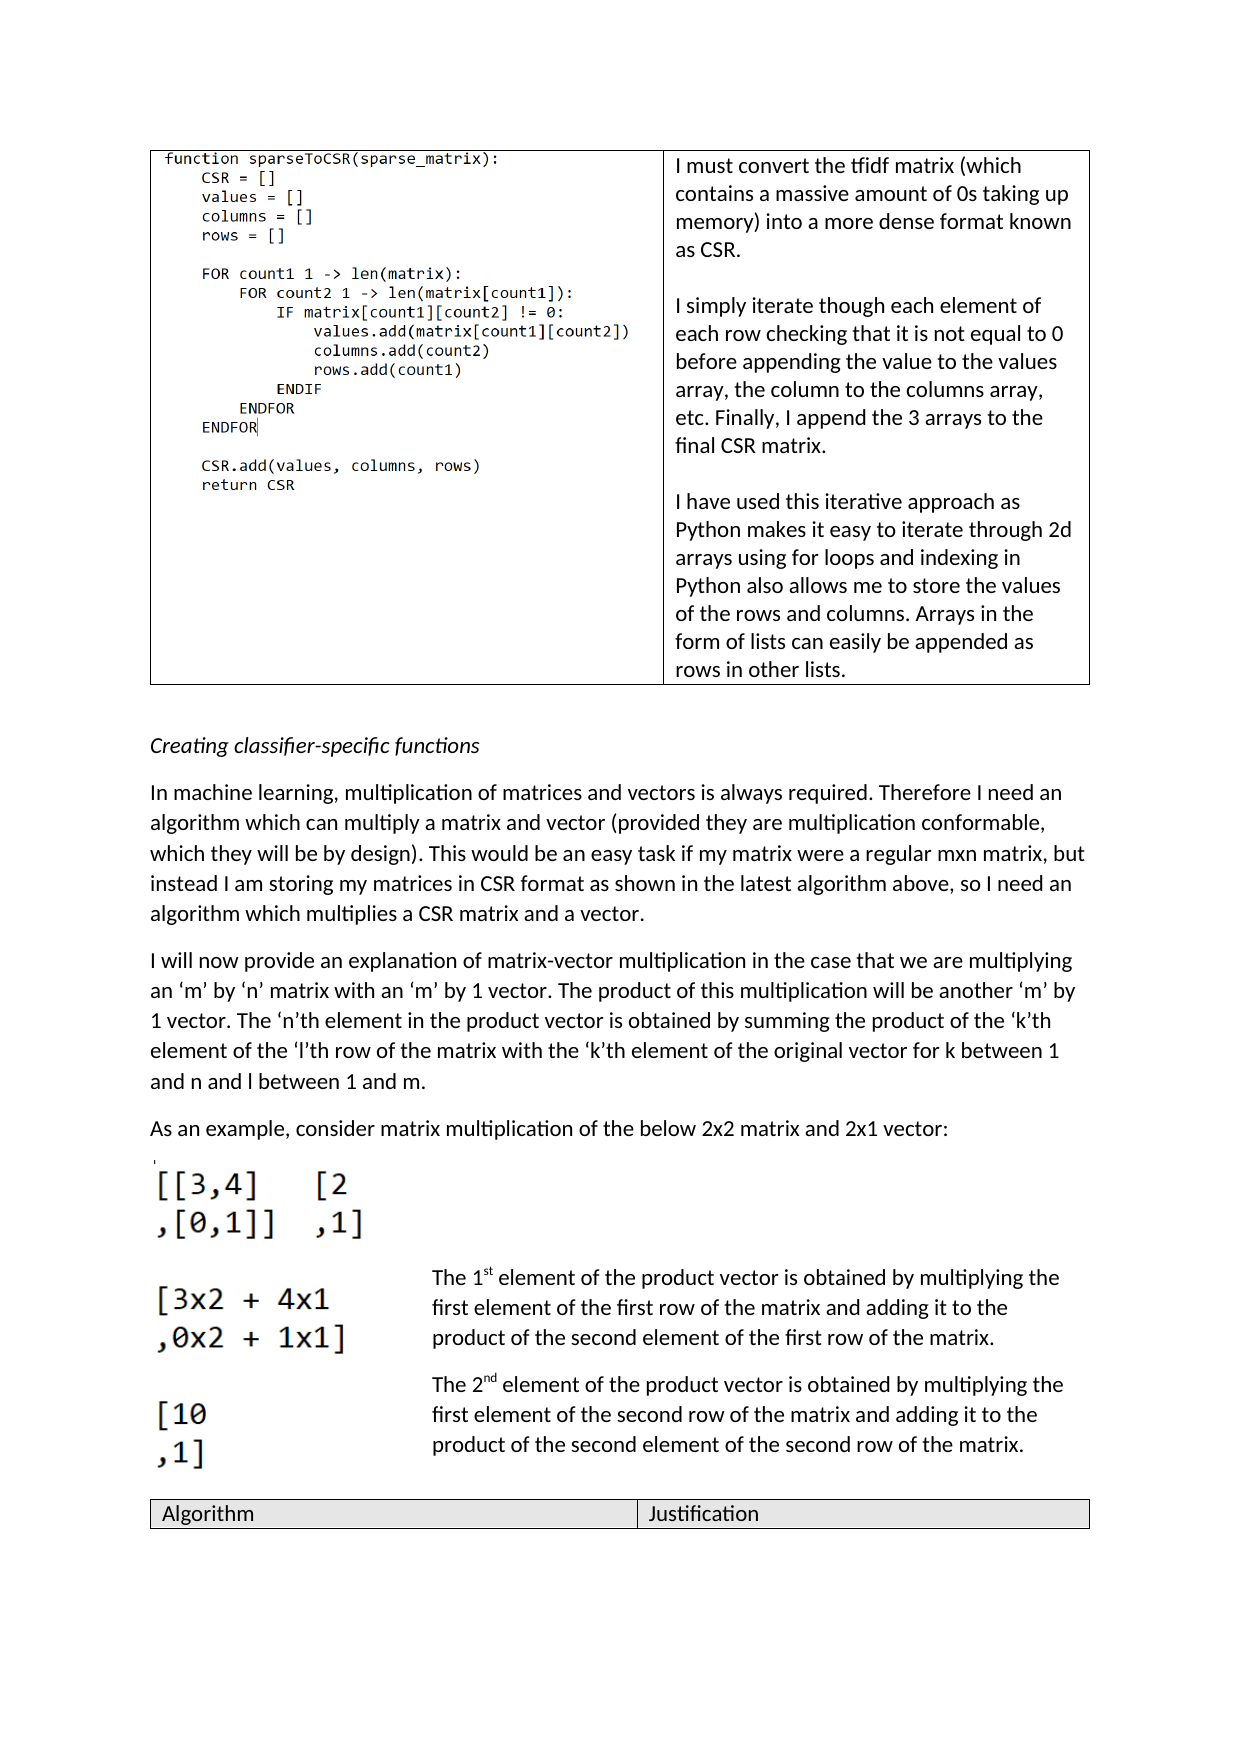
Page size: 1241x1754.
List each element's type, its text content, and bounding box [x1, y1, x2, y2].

table_header Justification [638, 1500, 1089, 1527]
text I will now provide an explanation of matrix-vector multiplication in the case that we are multiplying an ‘m’ by ‘n’ matrix with an ‘m’ by 1 vector. The product of this multiplication will be another ‘m’ by 1 vector. The ‘n’th element in the product vector is obtained by summing the product of the ‘k’th element of the ‘l’th row of the matrix with the ‘k’th element of the original vector for k between 1 and n and l between 1 and m. [150, 946, 1090, 1095]
table_cell I must convert the tfidf matrix (which contains a massive amount of 0s taking up memory) into a more dense format known as CSR. I simply iterate though each element of each row checking that it is not equal to 0 before appending the value to the values array, the column to the columns array, etc. Finally, I append the 3 arrays to the final CSR matrix. I have used this iterative approach as Python makes it easy to iterate through 2d arrays using for loops and indexing in Python also allows me to store the values of the rows and columns. Arrays in the form of lists can easily be appended as rows in other lists. [664, 151, 1089, 683]
text Creating classifier-specific functions [150, 731, 1090, 759]
table_cell [151, 151, 663, 683]
text In machine learning, multiplication of matrices and vectors is always required. Therefore I need an algorithm which can multiply a matrix and vector (provided they are multiplication conformable, which they will be by design). This would be an easy task if my matrix were a regular mxn matrix, but instead I am storing my matrices in CSR format as shown in the latest algorithm above, so I need an algorithm which multiplies a CSR matrix and a vector. [150, 778, 1090, 927]
table_header Algorithm [151, 1500, 637, 1527]
picture [161, 151, 631, 493]
picture [150, 1160, 374, 1480]
text As an example, consider matrix multiplication of the below 2x2 matrix and 2x1 vector: [150, 1114, 1090, 1142]
